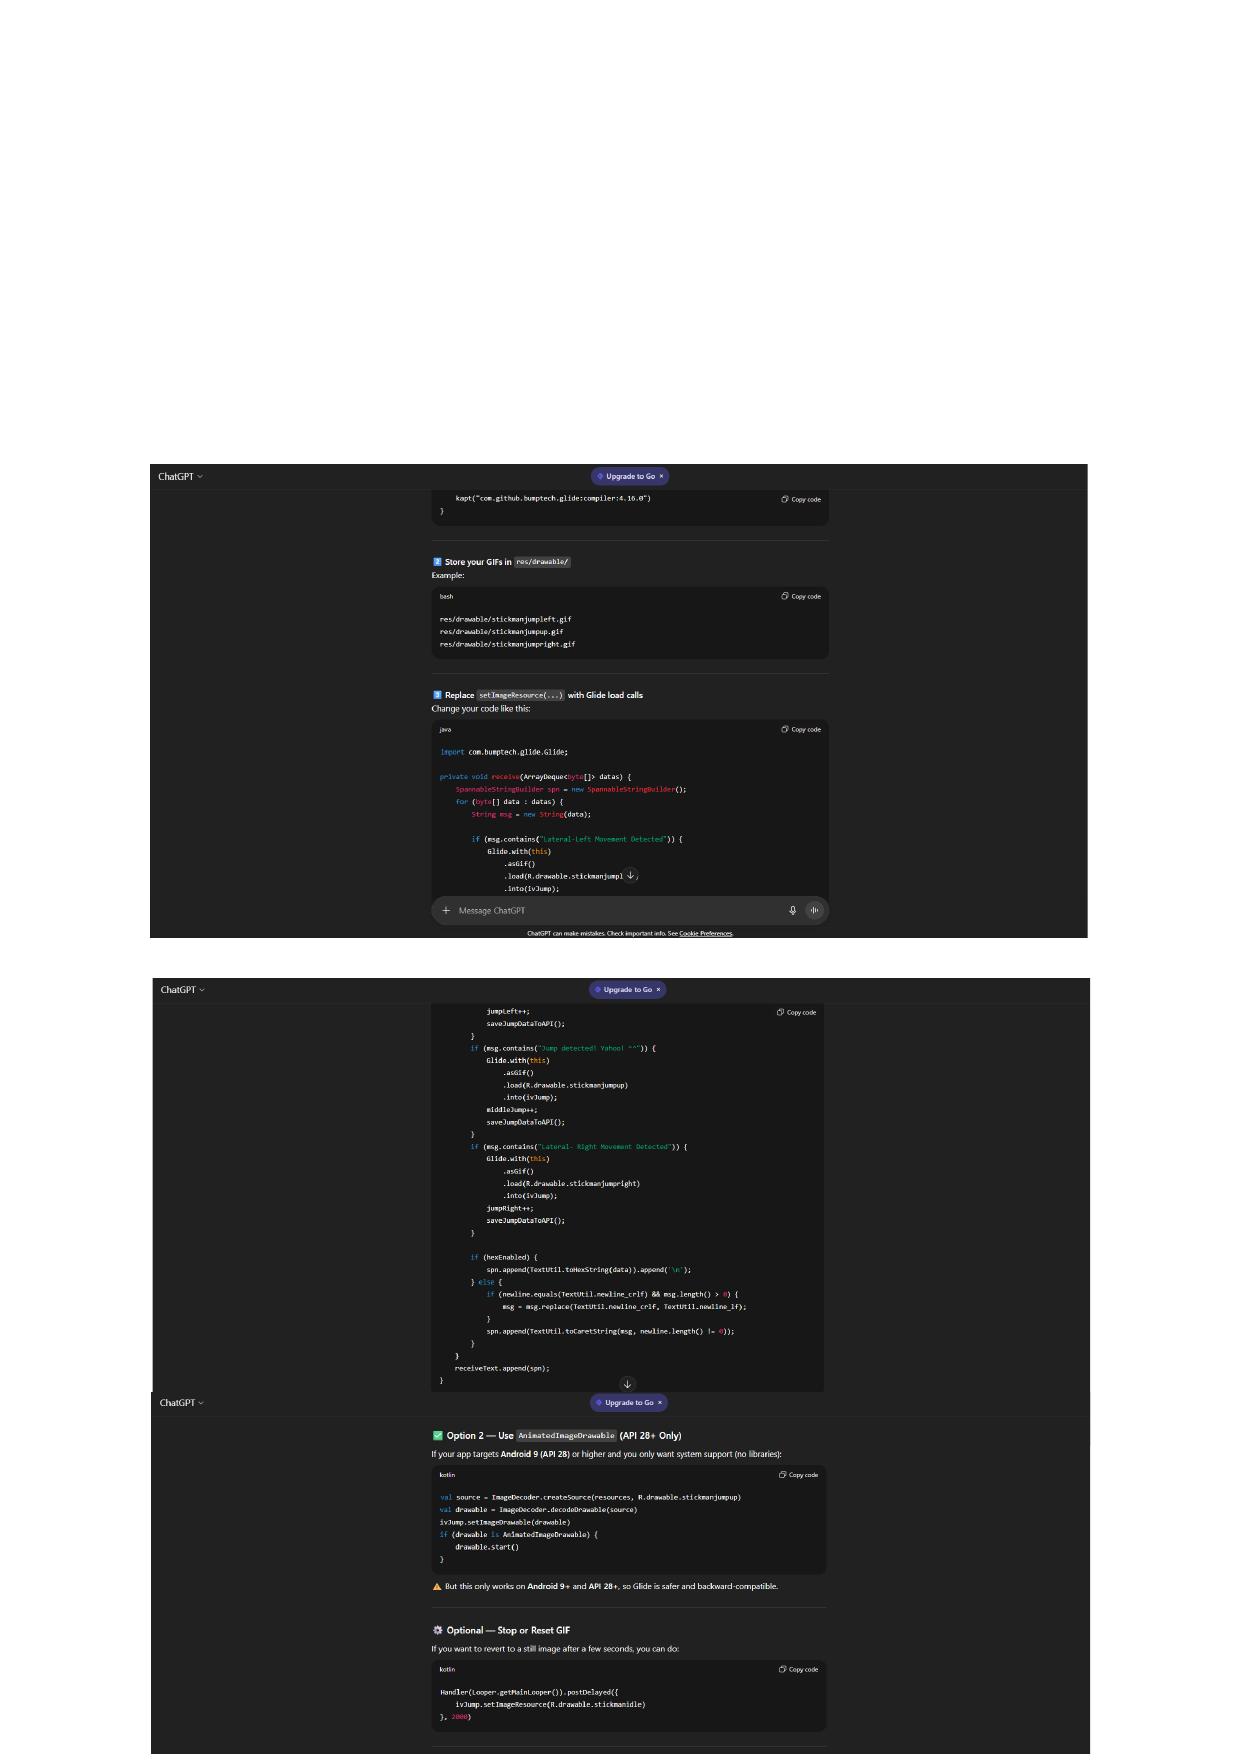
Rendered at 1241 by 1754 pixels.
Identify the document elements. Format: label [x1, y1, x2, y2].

picture [150, 464, 1088, 938]
picture [151, 978, 1091, 1754]
